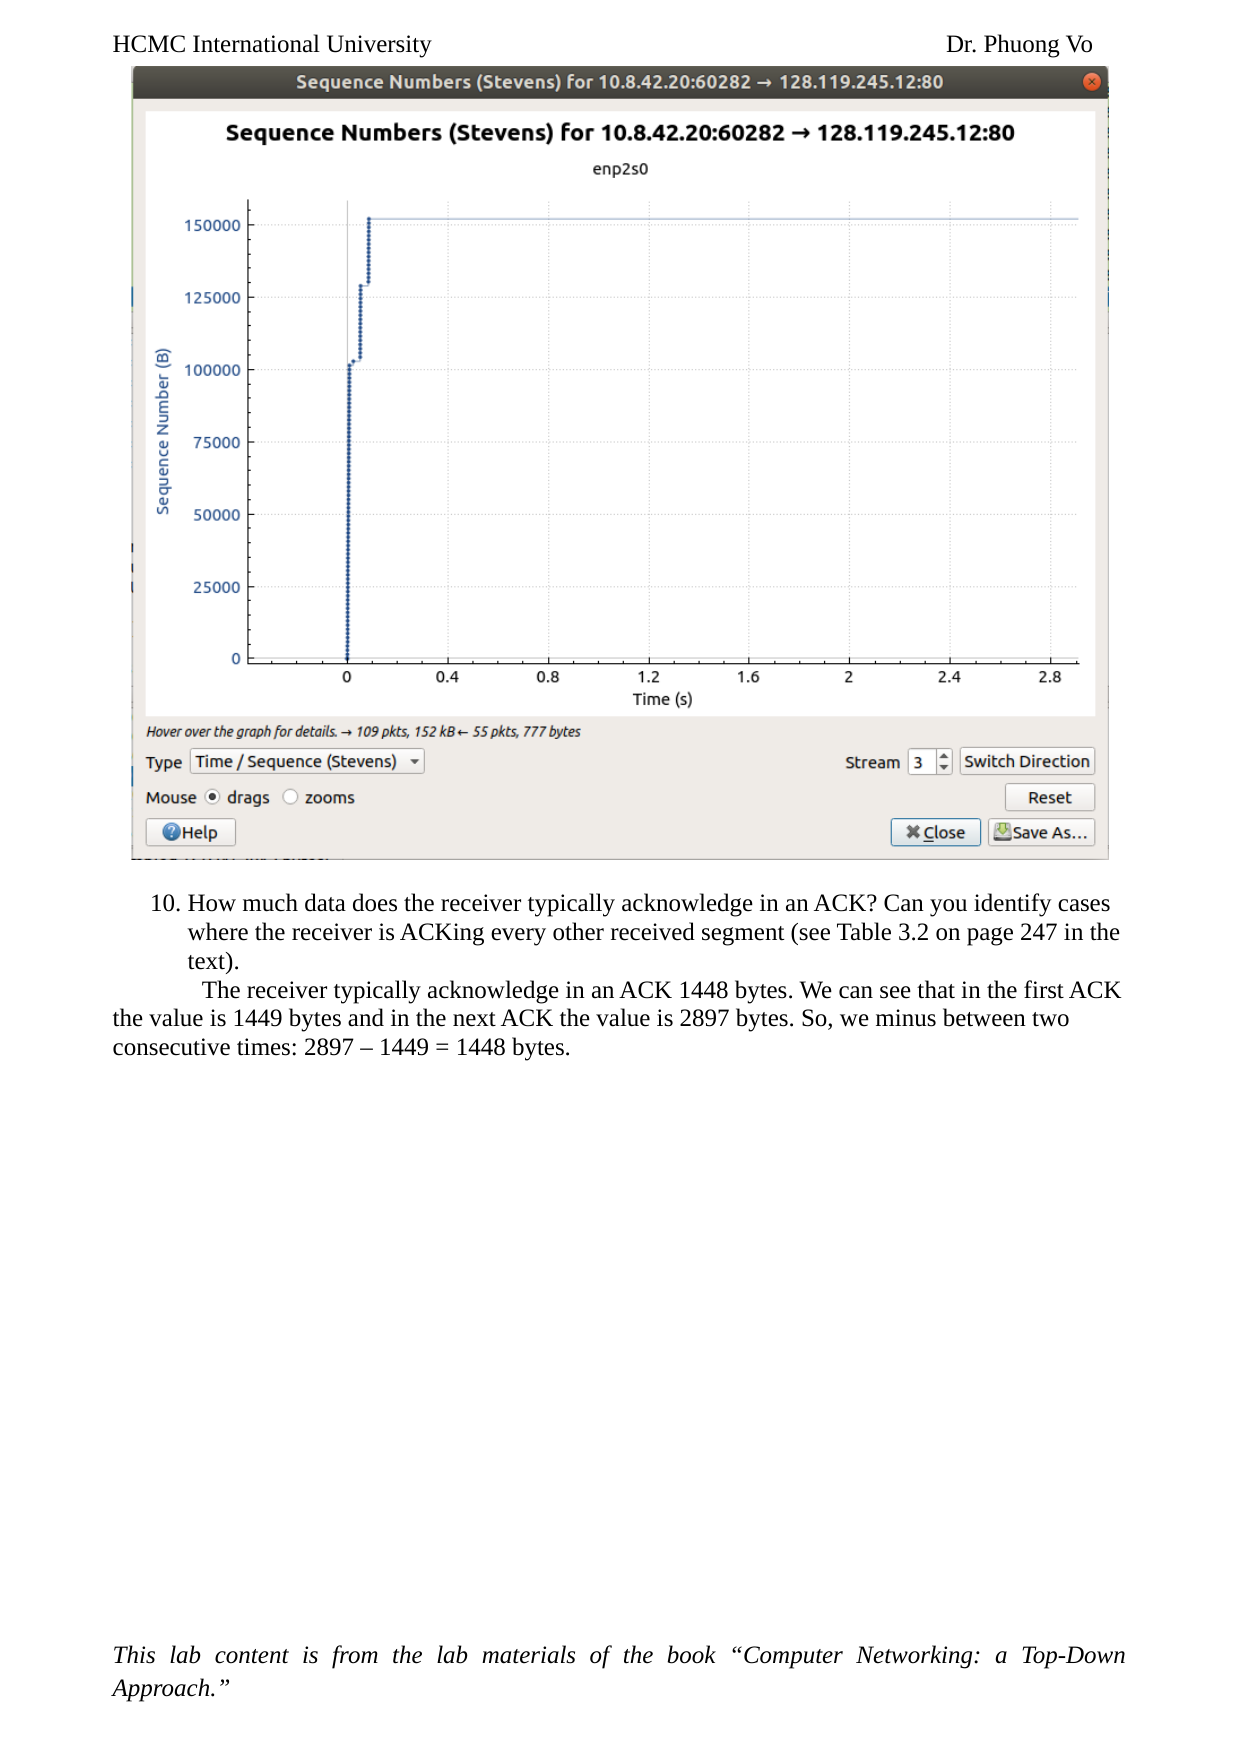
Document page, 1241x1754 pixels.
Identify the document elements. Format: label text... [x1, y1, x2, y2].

list How much data does the receiver typically acknowledge in an ACK? Can you identify cases where the receiver is ACKing every other received segment (see Table 3.2 on page 247 in the text). [150, 888, 1128, 975]
text The receiver typically acknowledge in an ACK 1448 bytes. We can see that in the first ACK the value is 1449 bytes and in the next ACK the value is 2897 bytes. So, we minus between two consecutive times: 2897 – 1449 = 1448 bytes. [112, 975, 1128, 1061]
picture [131, 66, 1109, 860]
